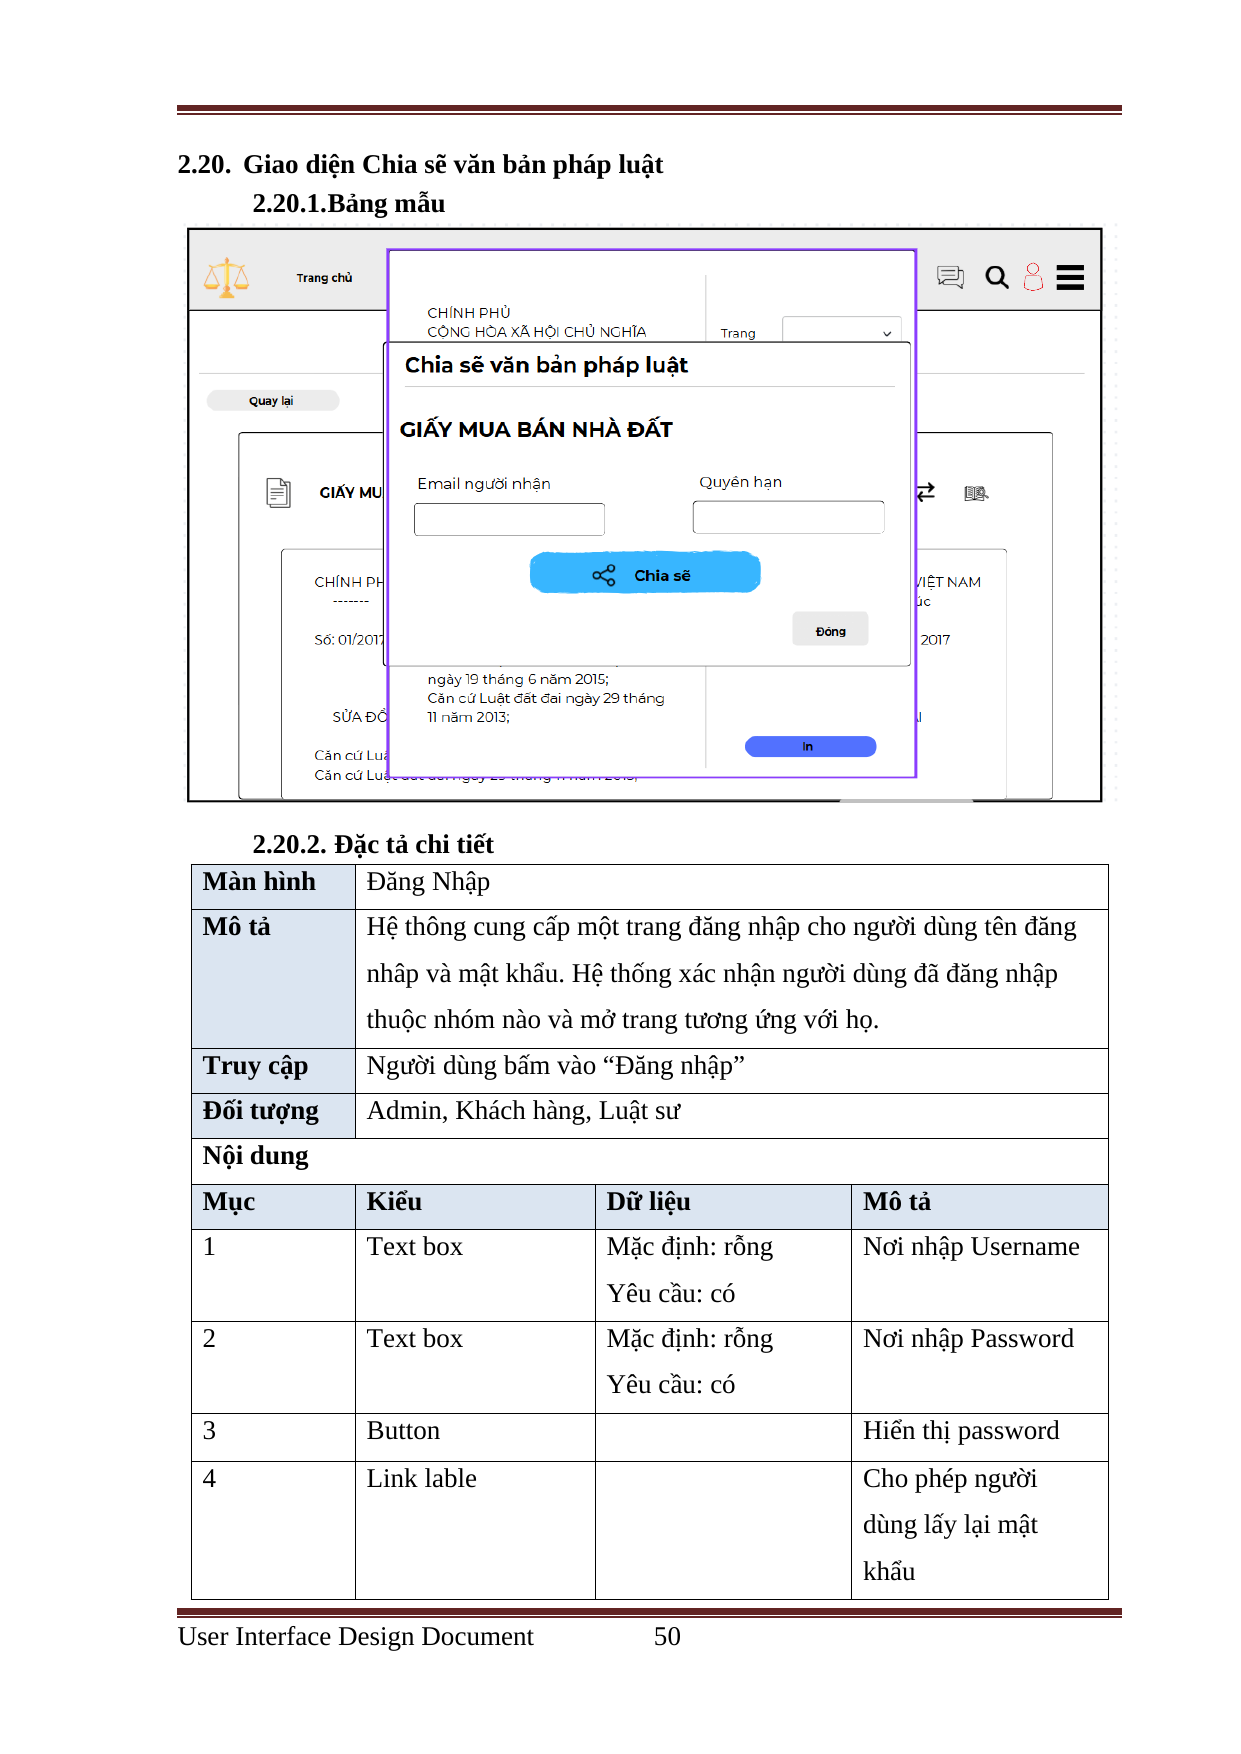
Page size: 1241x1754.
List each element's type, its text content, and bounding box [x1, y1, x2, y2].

table_cell 4 [192, 1462, 355, 1599]
table_cell 2 [192, 1322, 355, 1413]
table_cell Mục [192, 1185, 355, 1229]
table_cell Truy cập [192, 1049, 355, 1093]
table_cell [596, 1462, 851, 1599]
table_cell Text box [356, 1230, 595, 1321]
table_cell Hiển thị password [852, 1414, 1108, 1461]
table_cell Mô tả [192, 910, 355, 1048]
table_cell Kiểu [356, 1185, 595, 1229]
table_cell Mặc định: rỗng Yêu cầu: có [596, 1322, 851, 1413]
subtitle Đặc tả chi tiết [252, 828, 1122, 859]
table_cell Button [356, 1414, 595, 1461]
table_header Màn hình [192, 865, 355, 909]
table_cell Nơi nhập Password [852, 1322, 1108, 1413]
table_cell Hệ thông cung cấp một trang đăng nhập cho người dùng tên đăng nhâp và mật khẩu. Hệ thống xác nhận người dùng đã đăng nhập thuộc nhóm nào và mở trang tương ứng với họ. [356, 910, 1108, 1048]
subtitle Bảng mẫu [252, 188, 1122, 219]
table_cell Text box [356, 1322, 595, 1413]
table_header Đăng Nhập [356, 865, 1108, 909]
table_cell Link lable [356, 1462, 595, 1599]
table_cell Cho phép người dùng lấy lại mật khẩu [852, 1462, 1108, 1599]
table_cell Nội dung [192, 1139, 1108, 1184]
picture [177, 223, 1123, 803]
table_cell Mặc định: rỗng Yêu cầu: có [596, 1230, 851, 1321]
table_cell 1 [192, 1230, 355, 1321]
table_cell Nơi nhập Username [852, 1230, 1108, 1321]
table_cell Admin, Khách hàng, Luật sư [356, 1094, 1108, 1138]
table_cell Đối tượng [192, 1094, 355, 1138]
table_cell [596, 1414, 851, 1461]
subtitle Giao diện Chia sẽ văn bản pháp luật [177, 148, 1122, 179]
table_cell Người dùng bấm vào “Đăng nhập” [356, 1049, 1108, 1093]
table_cell Mô tả [852, 1185, 1108, 1229]
table_cell 3 [192, 1414, 355, 1461]
table_cell Dữ liệu [596, 1185, 851, 1229]
